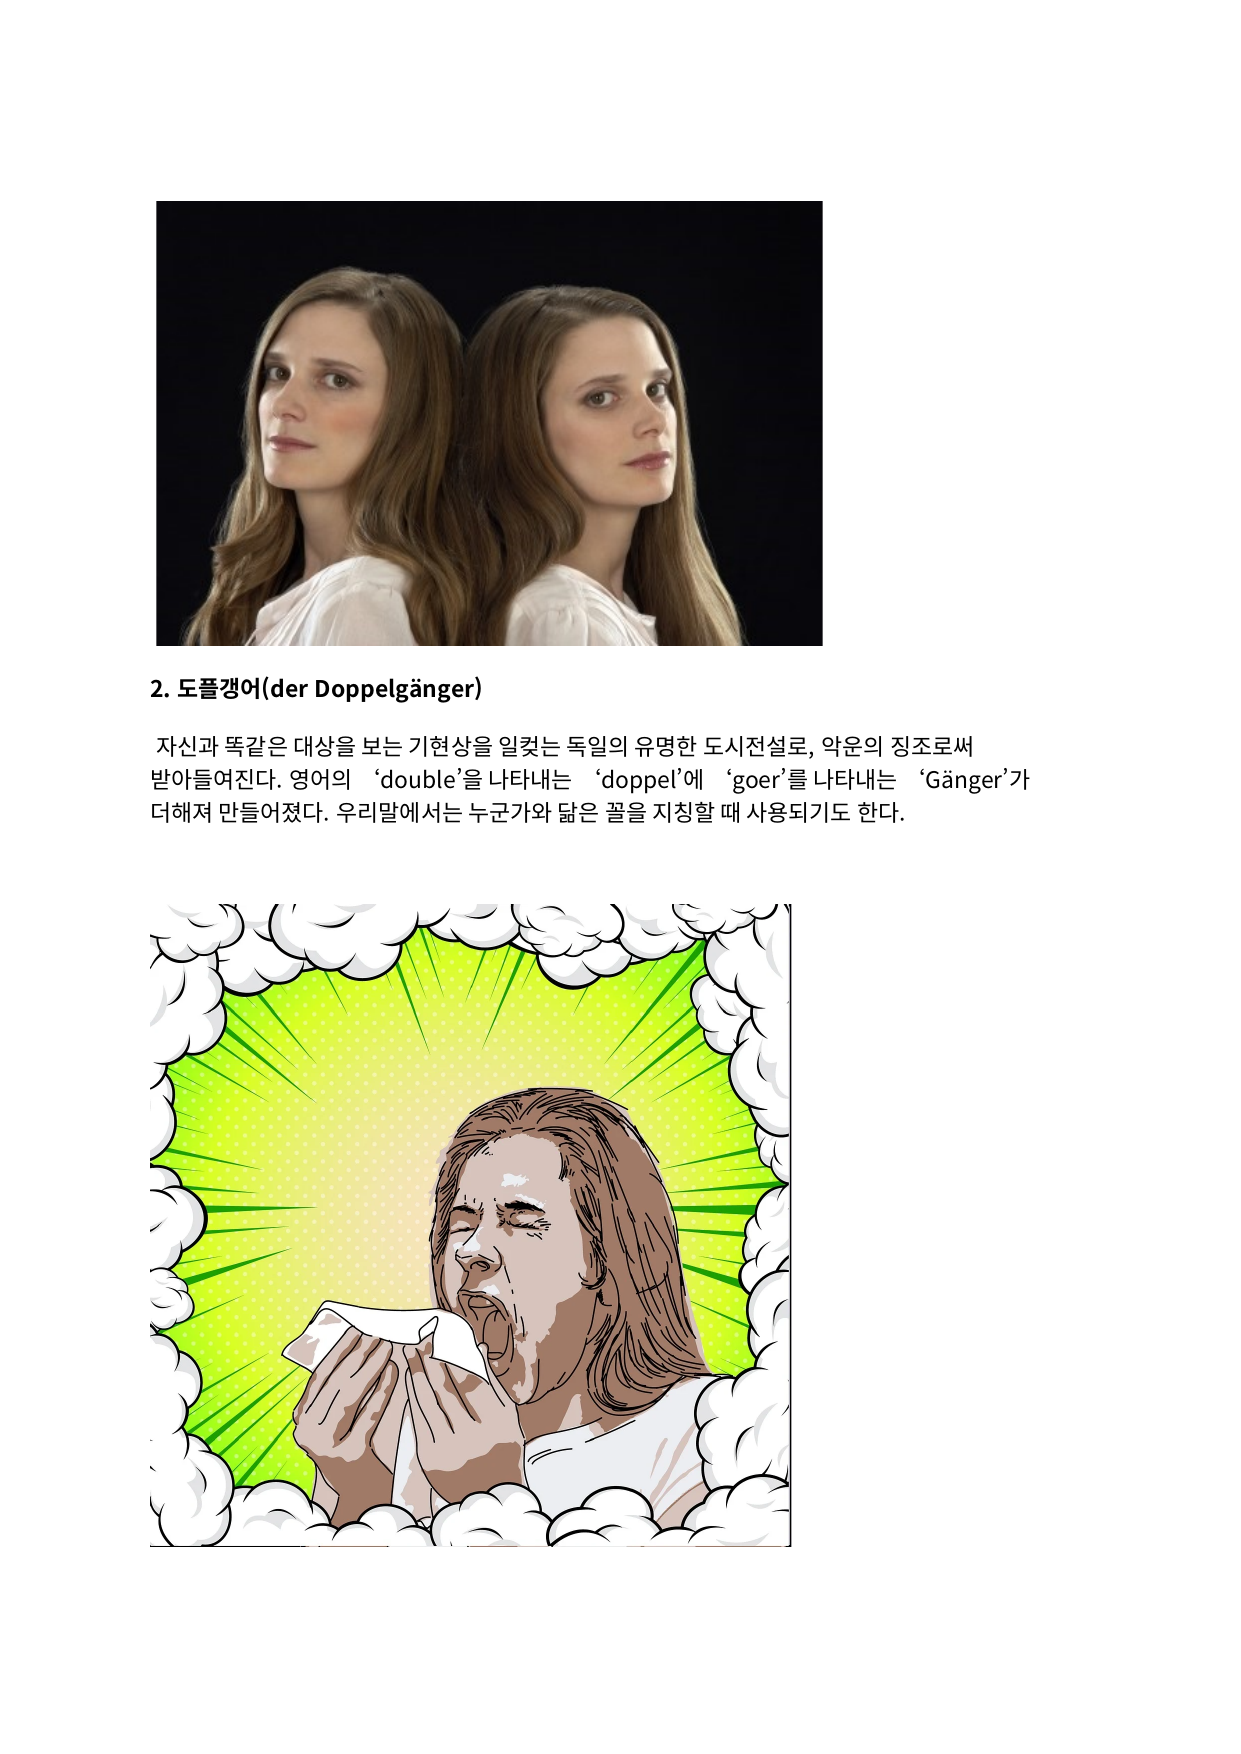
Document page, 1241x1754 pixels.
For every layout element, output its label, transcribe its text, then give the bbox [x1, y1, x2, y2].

picture [150, 904, 792, 1547]
text 2. 도플갱어(der Doppelgänger) [150, 671, 1090, 704]
text 자신과 똑같은 대상을 보는 기현상을 일컺는 독일의 유명한 도시전설로, 악운의 징조로써 받아들여진다. 영어의 ‘double’을 나타내는 ‘doppel’에 ‘goer’를 나타내는 ‘Gänger’가 더해져 만들어졌다. 우리말에서는 누군가와 닮은 꼴을 지칭할 때 사용되기도 한다. [150, 729, 1090, 828]
picture [156, 201, 823, 646]
